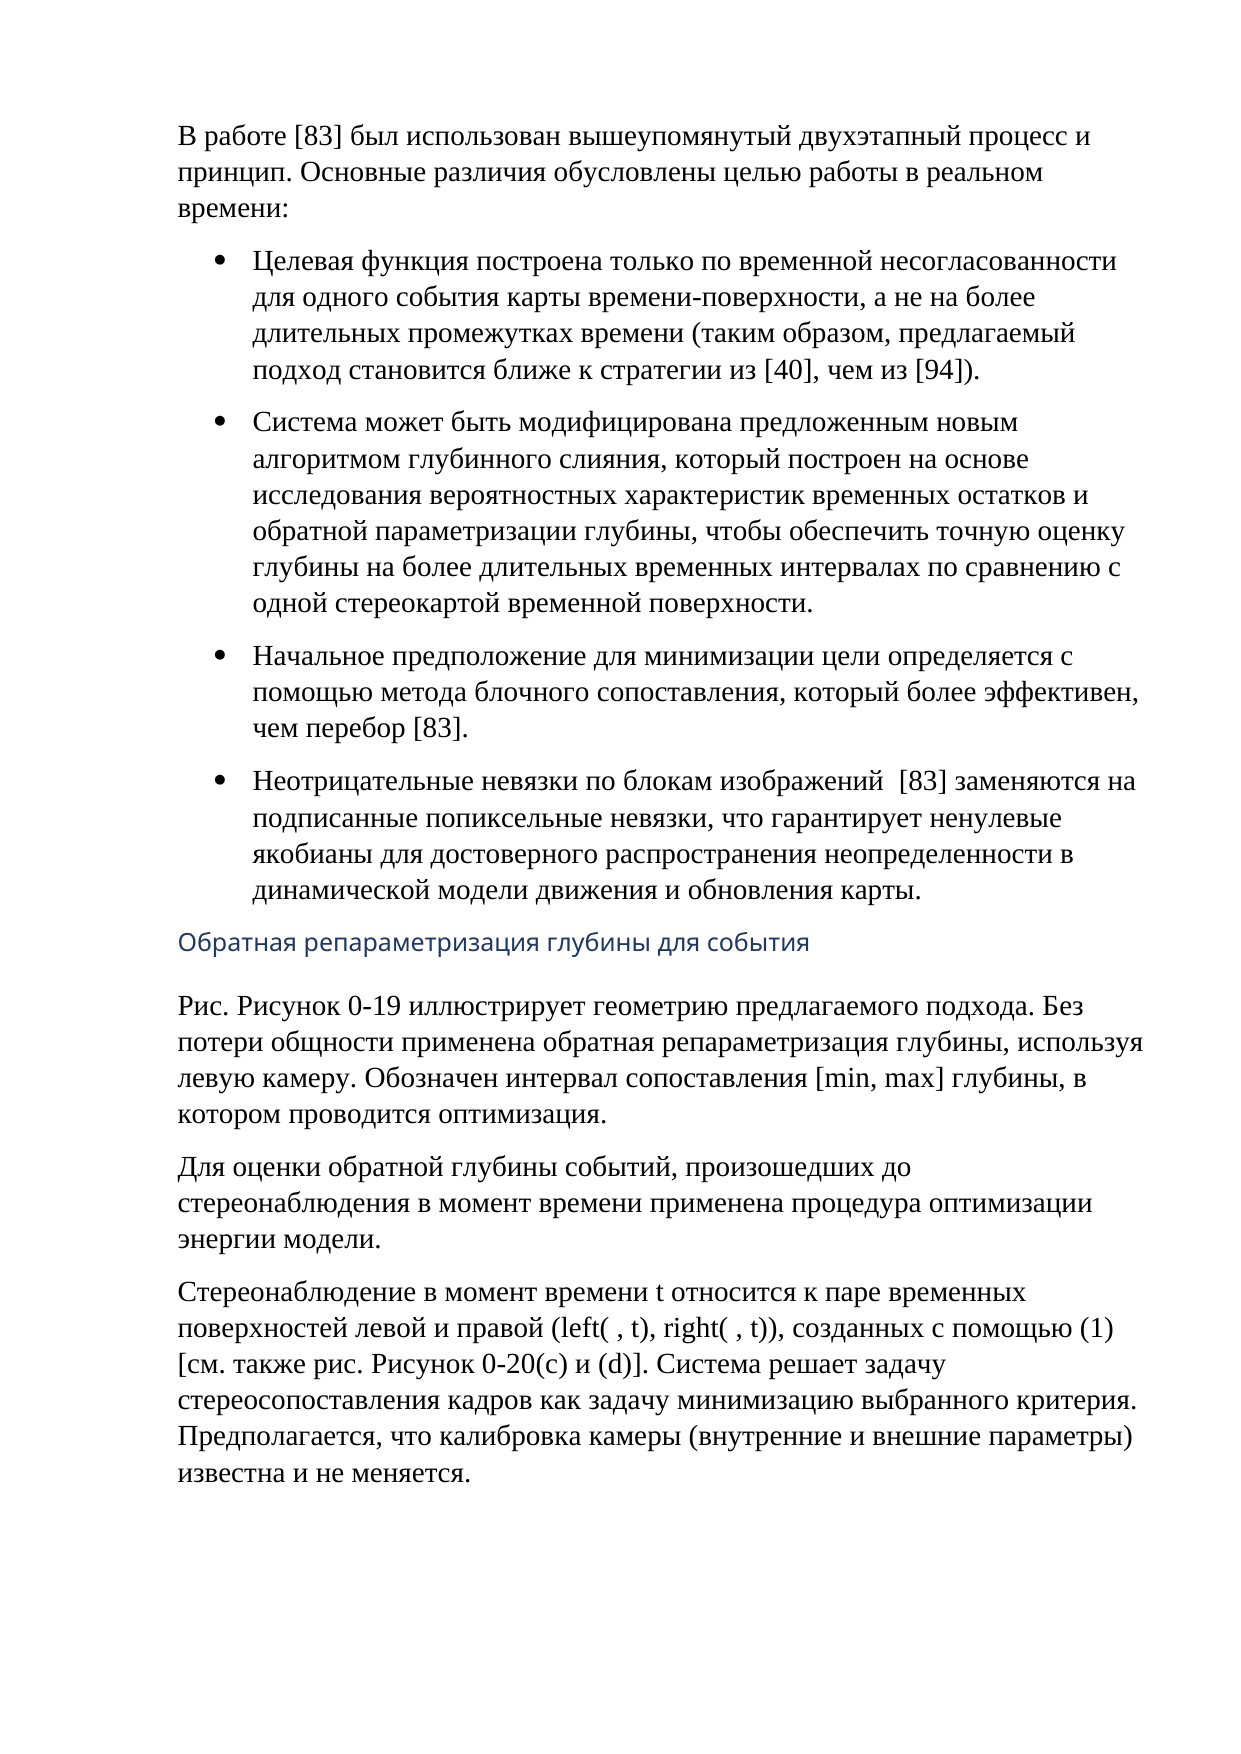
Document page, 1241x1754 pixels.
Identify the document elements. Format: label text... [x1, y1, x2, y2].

text Стереонаблюдение в момент времени t относится к паре временных поверхностей левой и правой (left( , t), right( , t)), созданных с помощью (1) [см. также рис. Рисунок 0 -20(c) и (d)]. Система решает задачу стереосопоставления кадров как задачу минимизацию выбранного критерия. Предполагается, что калибровка камеры (внутренние и внешние параметры) известна и не меняется. [177, 1274, 1152, 1488]
text В работе [83] был использован вышеупомянутый двухэтапный процесс и принцип. Основные различия обусловлены целью работы в реальном времени: [177, 118, 1152, 224]
text Для оценки обратной глубины событий, произошедших до стереонаблюдения в момент времени применена процедура оптимизации энергии модели. [177, 1149, 1152, 1255]
text Рис. Рисунок 0 -19 иллюстрирует геометрию предлагаемого подхода. Без потери общности применена обратная репараметризация глубины, используя левую камеру. Обозначен интервал сопоставления [min, max] глубины, в котором проводится оптимизация. [177, 988, 1152, 1129]
subtitle Обратная репараметризация глубины для события [177, 925, 1152, 959]
list Неотрицательные невязки по блокам изображений [83] заменяются на подписанные попиксельные невязки, что гарантирует ненулевые якобианы для достоверного распространения неопределенности в динамической модели движения и обновления карты. [215, 763, 1152, 906]
list Начальное предположение для минимизации цели определяется с помощью метода блочного сопоставления, который более эффективен, чем перебор [83]. [215, 638, 1152, 744]
list Целевая функция построена только по временной несогласованности для одного события карты времени-поверхности, а не на более длительных промежутках времени (таким образом, предлагаемый подход становится ближе к стратегии из [40], чем из [94]). [215, 243, 1152, 385]
list Система может быть модифицирована предложенным новым алгоритмом глубинного слияния, который построен на основе исследования вероятностных характеристик временных остатков и обратной параметризации глубины, чтобы обеспечить точную оценку глубины на более длительных временных интервалах по сравнению с одной стереокартой временной поверхности. [215, 404, 1152, 619]
